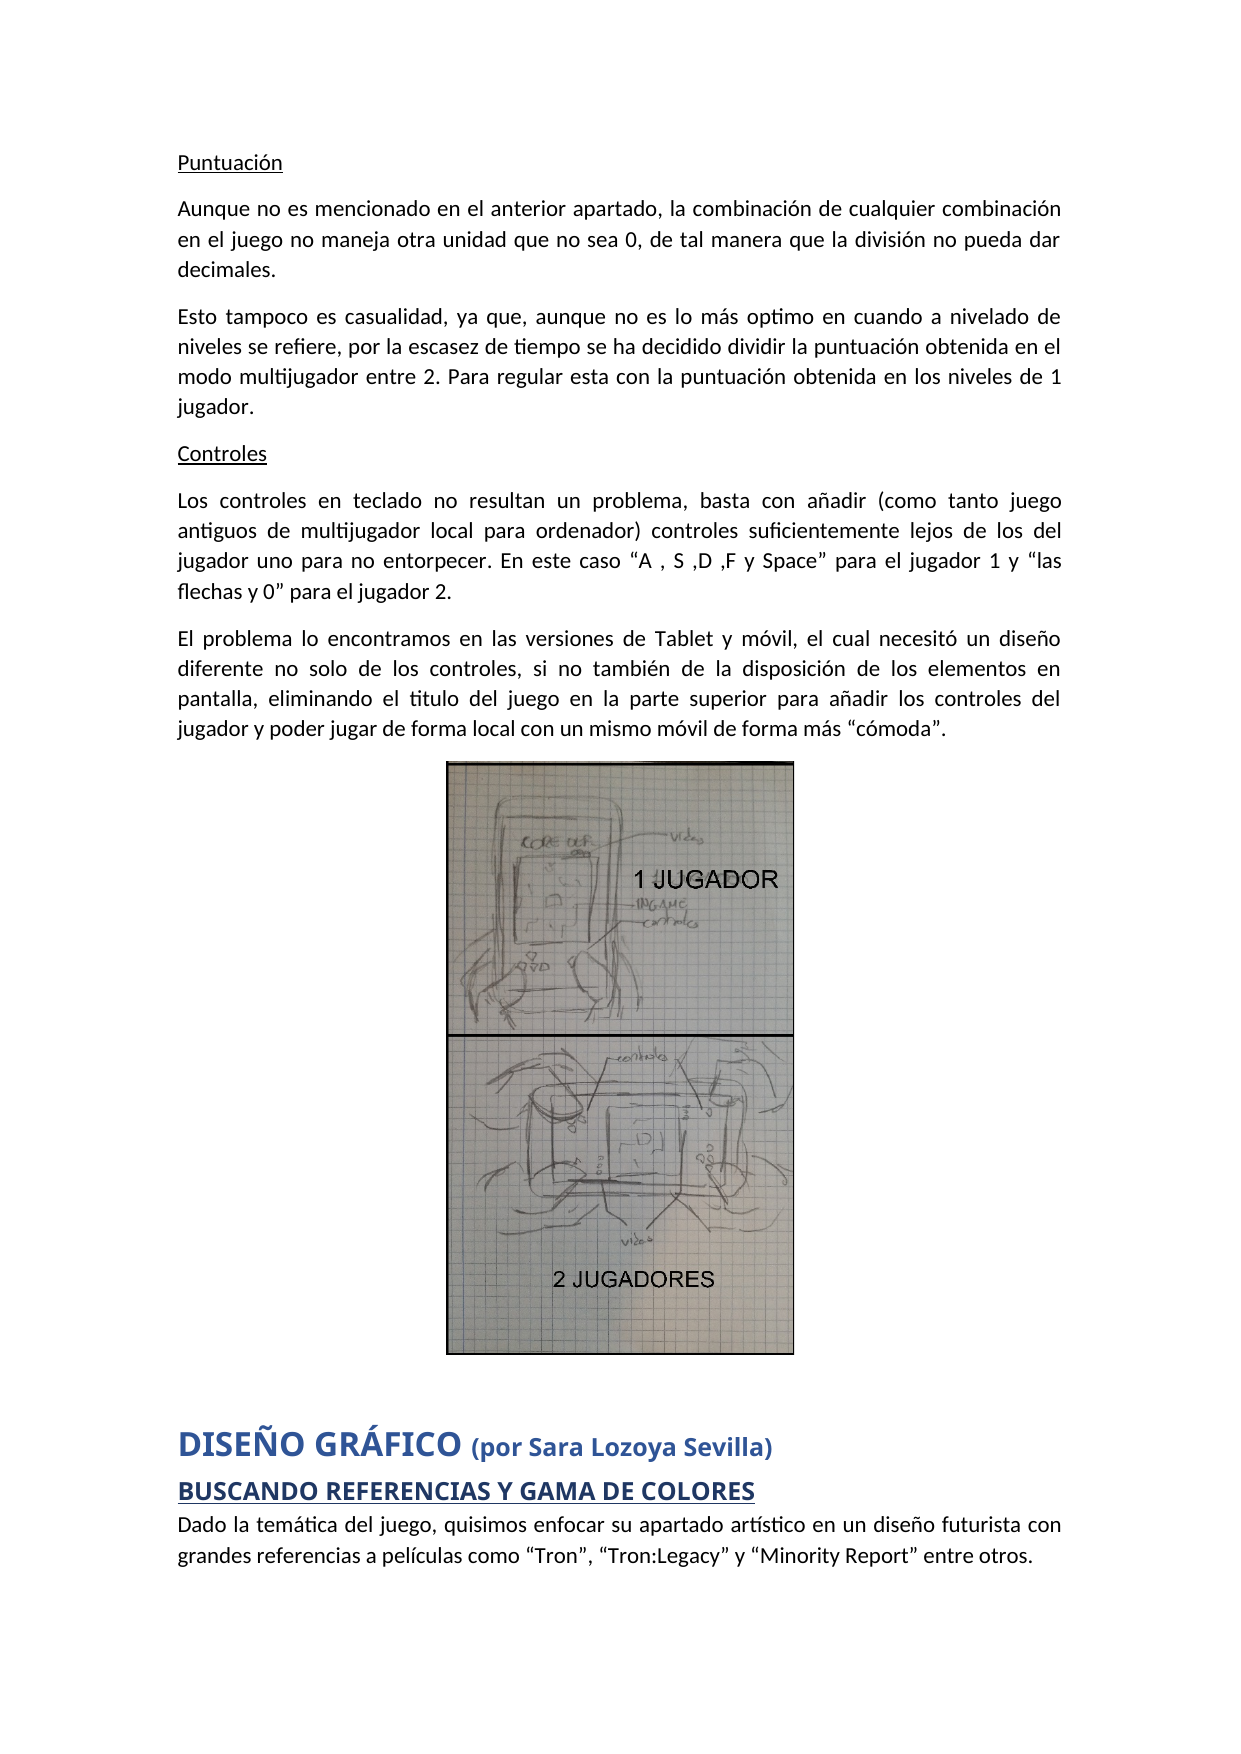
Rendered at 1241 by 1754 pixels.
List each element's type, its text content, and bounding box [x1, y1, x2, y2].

text Aunque no es mencionado en el anterior apartado, la combinación de cualquier combinación en el juego no maneja otra unidad que no sea 0, de tal manera que la división no pueda dar decimales. [177, 194, 1063, 283]
picture [446, 761, 795, 1355]
subtitle DISEÑO GRÁFICO (por Sara Lozoya Sevilla) [177, 1421, 1063, 1466]
text El problema lo encontramos en las versiones de Tablet y móvil, el cual necesitó un diseño diferente no solo de los controles, si no también de la disposición de los elementos en pantalla, eliminando el titulo del juego en la parte superior para añadir los controles del jugador y poder jugar de forma local con un mismo móvil de forma más “cómoda”. [177, 624, 1063, 742]
text Puntuación [177, 148, 1063, 176]
subtitle BUSCANDO REFERENCIAS Y GAMA DE COLORES [177, 1474, 1063, 1508]
text Dado la temática del juego, quisimos enfocar su apartado artístico en un diseño futurista con grandes referencias a películas como “Tron”, “Tron:Legacy” y “Minority Report” entre otros. [177, 1511, 1063, 1569]
text Los controles en teclado no resultan un problema, basta con añadir (como tanto juego antiguos de multijugador local para ordenador) controles suficientemente lejos de los del jugador uno para no entorpecer. En este caso “A , S ,D ,F y Space” para el jugador 1 y “las flechas y 0” para el jugador 2. [177, 486, 1063, 605]
text Esto tampoco es casualidad, ya que, aunque no es lo más optimo en cuando a nivelado de niveles se refiere, por la escasez de tiempo se ha decidido dividir la puntuación obtenida en el modo multijugador entre 2. Para regular esta con la puntuación obtenida en los niveles de 1 jugador. [177, 302, 1063, 420]
text Controles [177, 439, 1063, 467]
